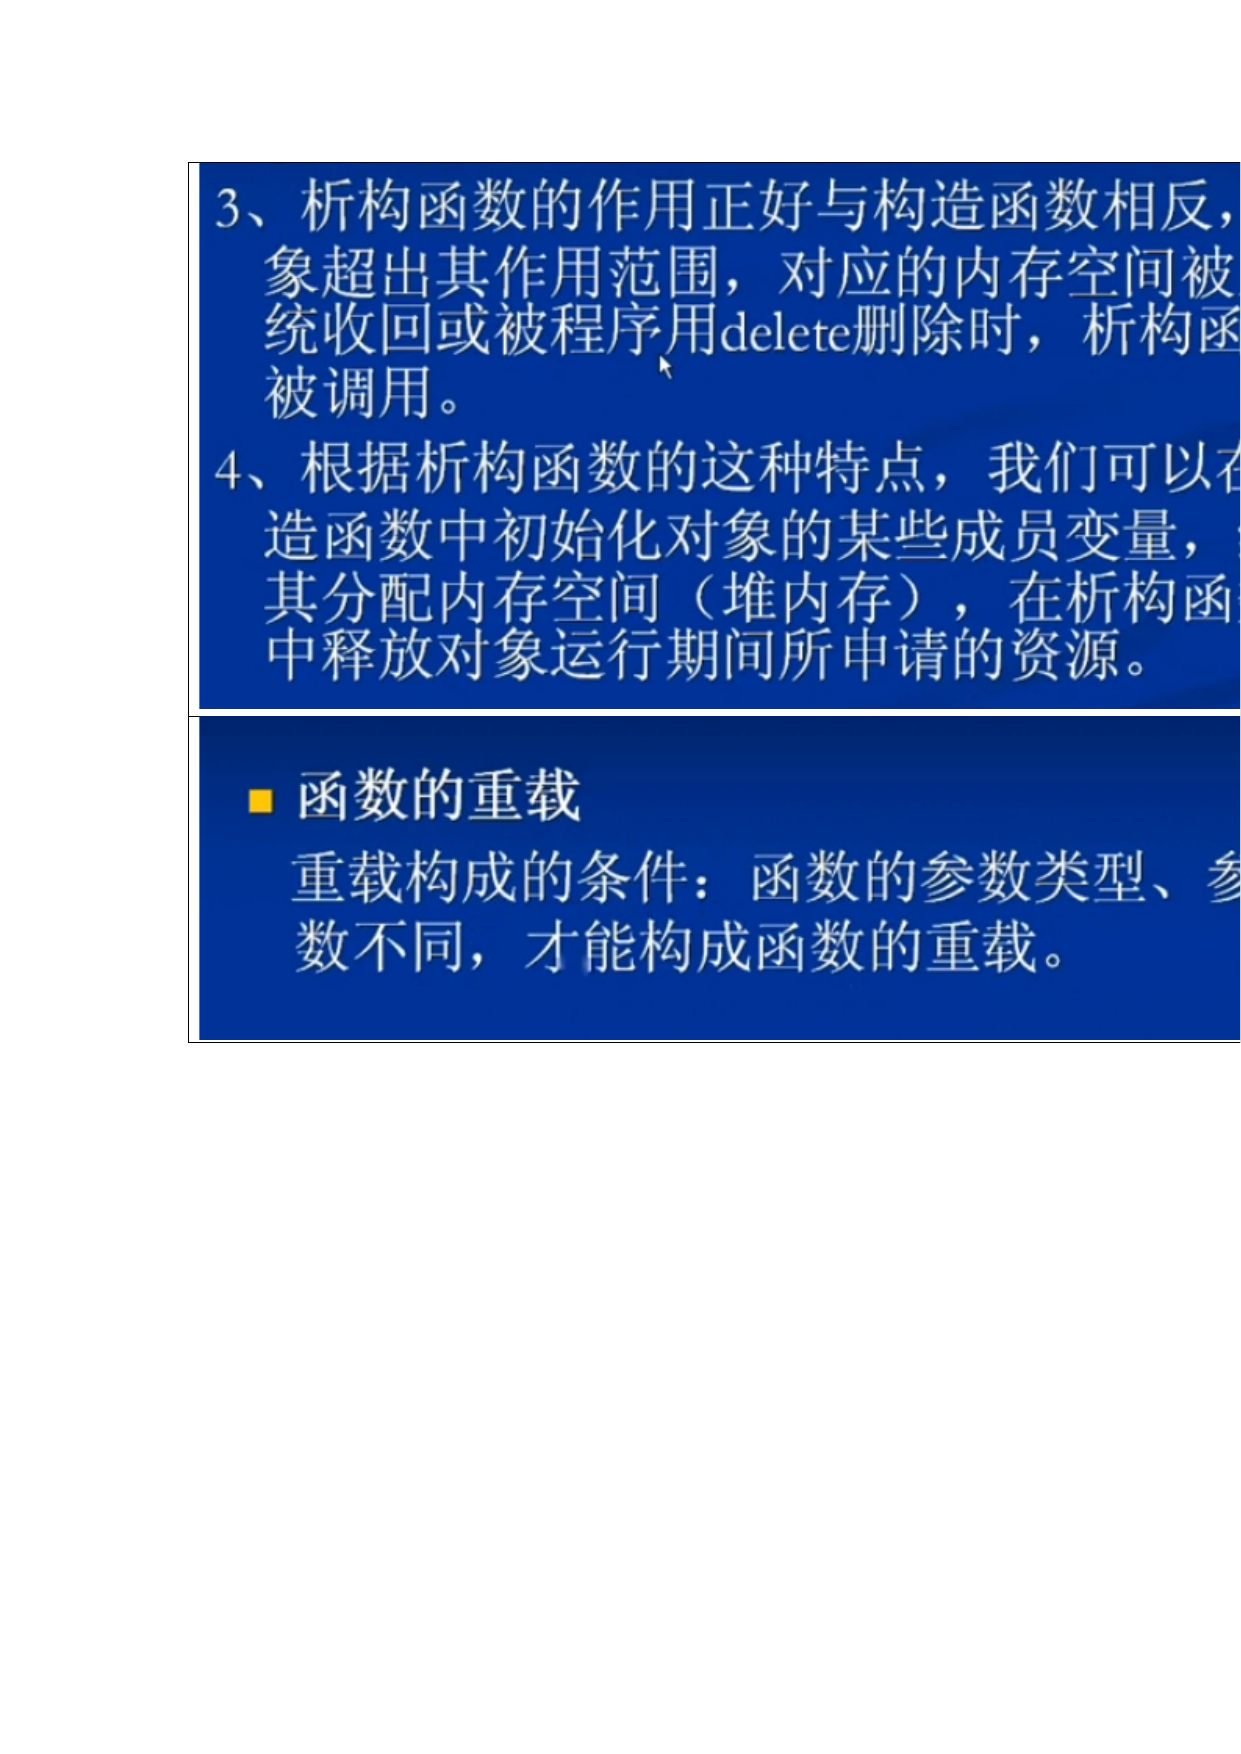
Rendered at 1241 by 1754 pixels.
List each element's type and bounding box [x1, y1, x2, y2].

table_cell [189, 163, 1240, 716]
table_cell [189, 717, 1240, 1042]
picture [199, 163, 1241, 709]
picture [199, 716, 1241, 1040]
